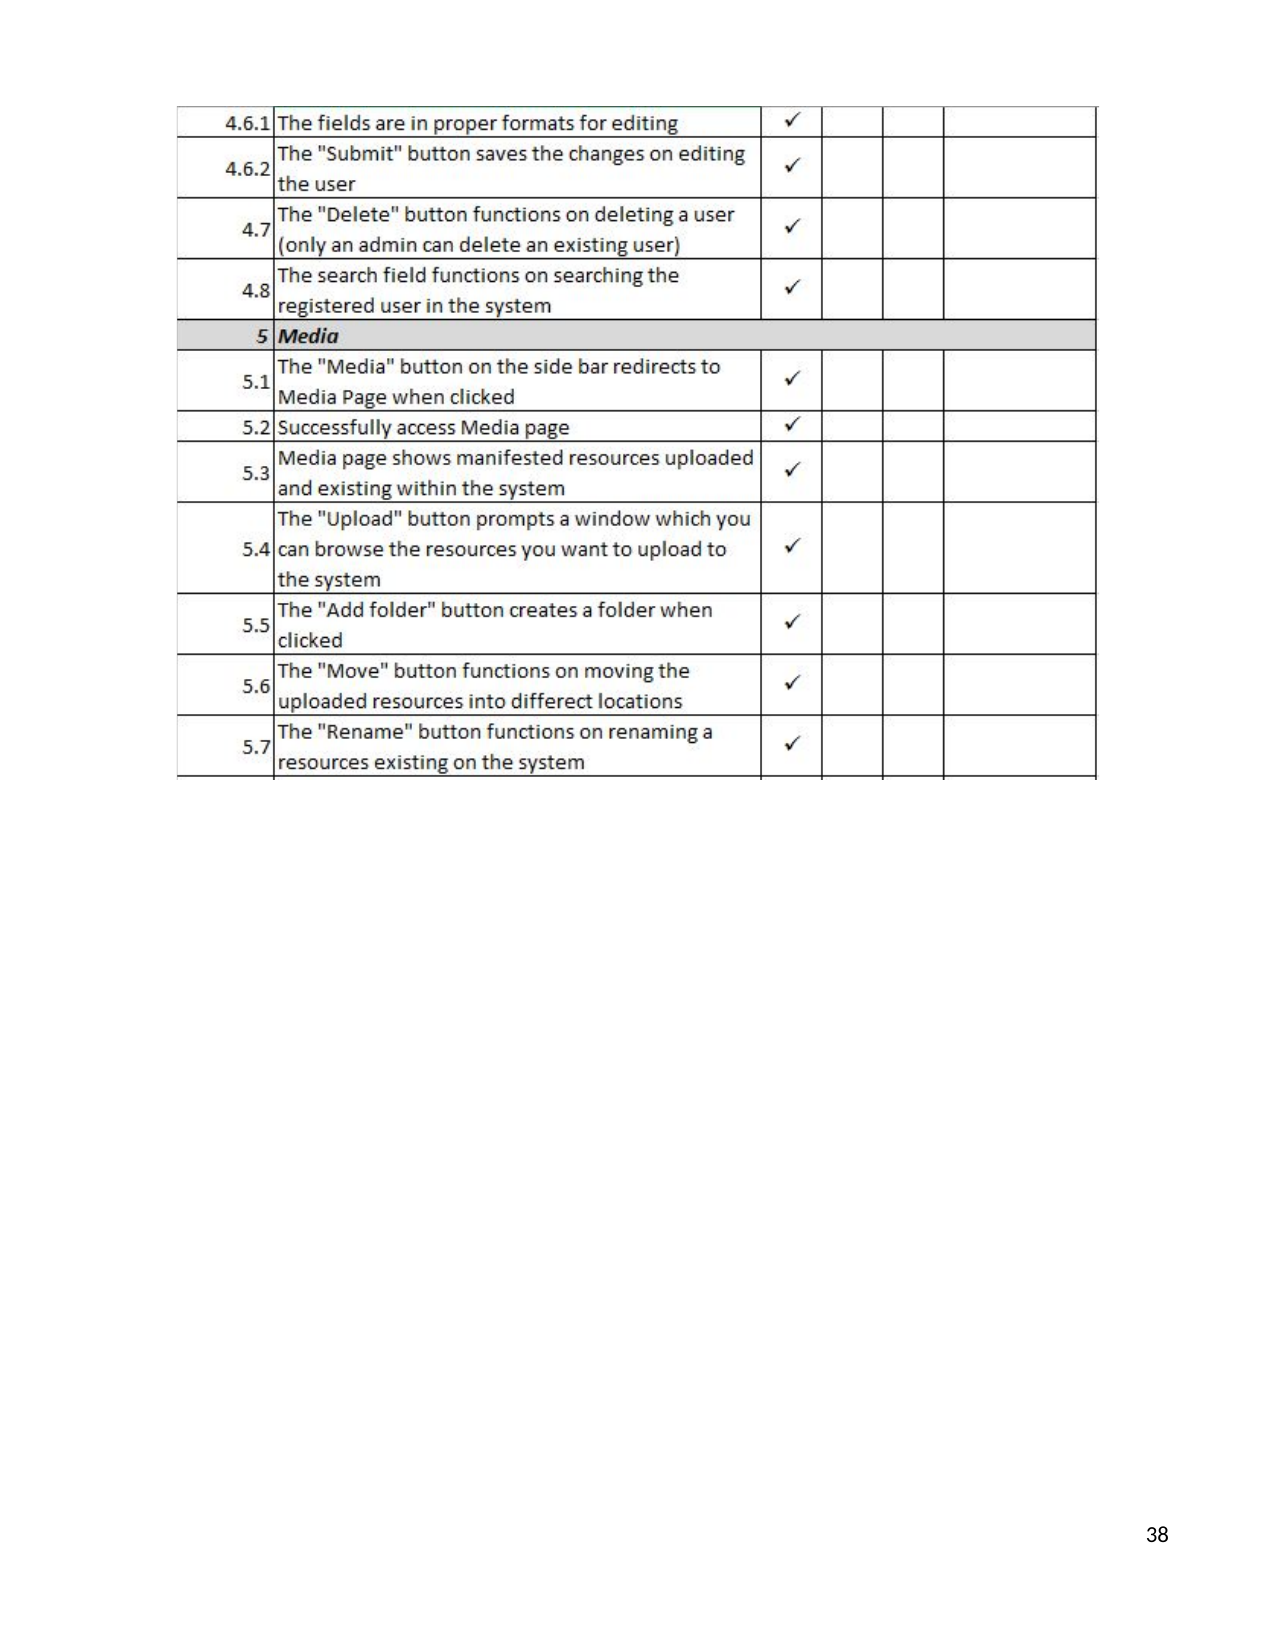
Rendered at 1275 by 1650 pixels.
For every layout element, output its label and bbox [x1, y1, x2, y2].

picture [176, 106, 1100, 780]
